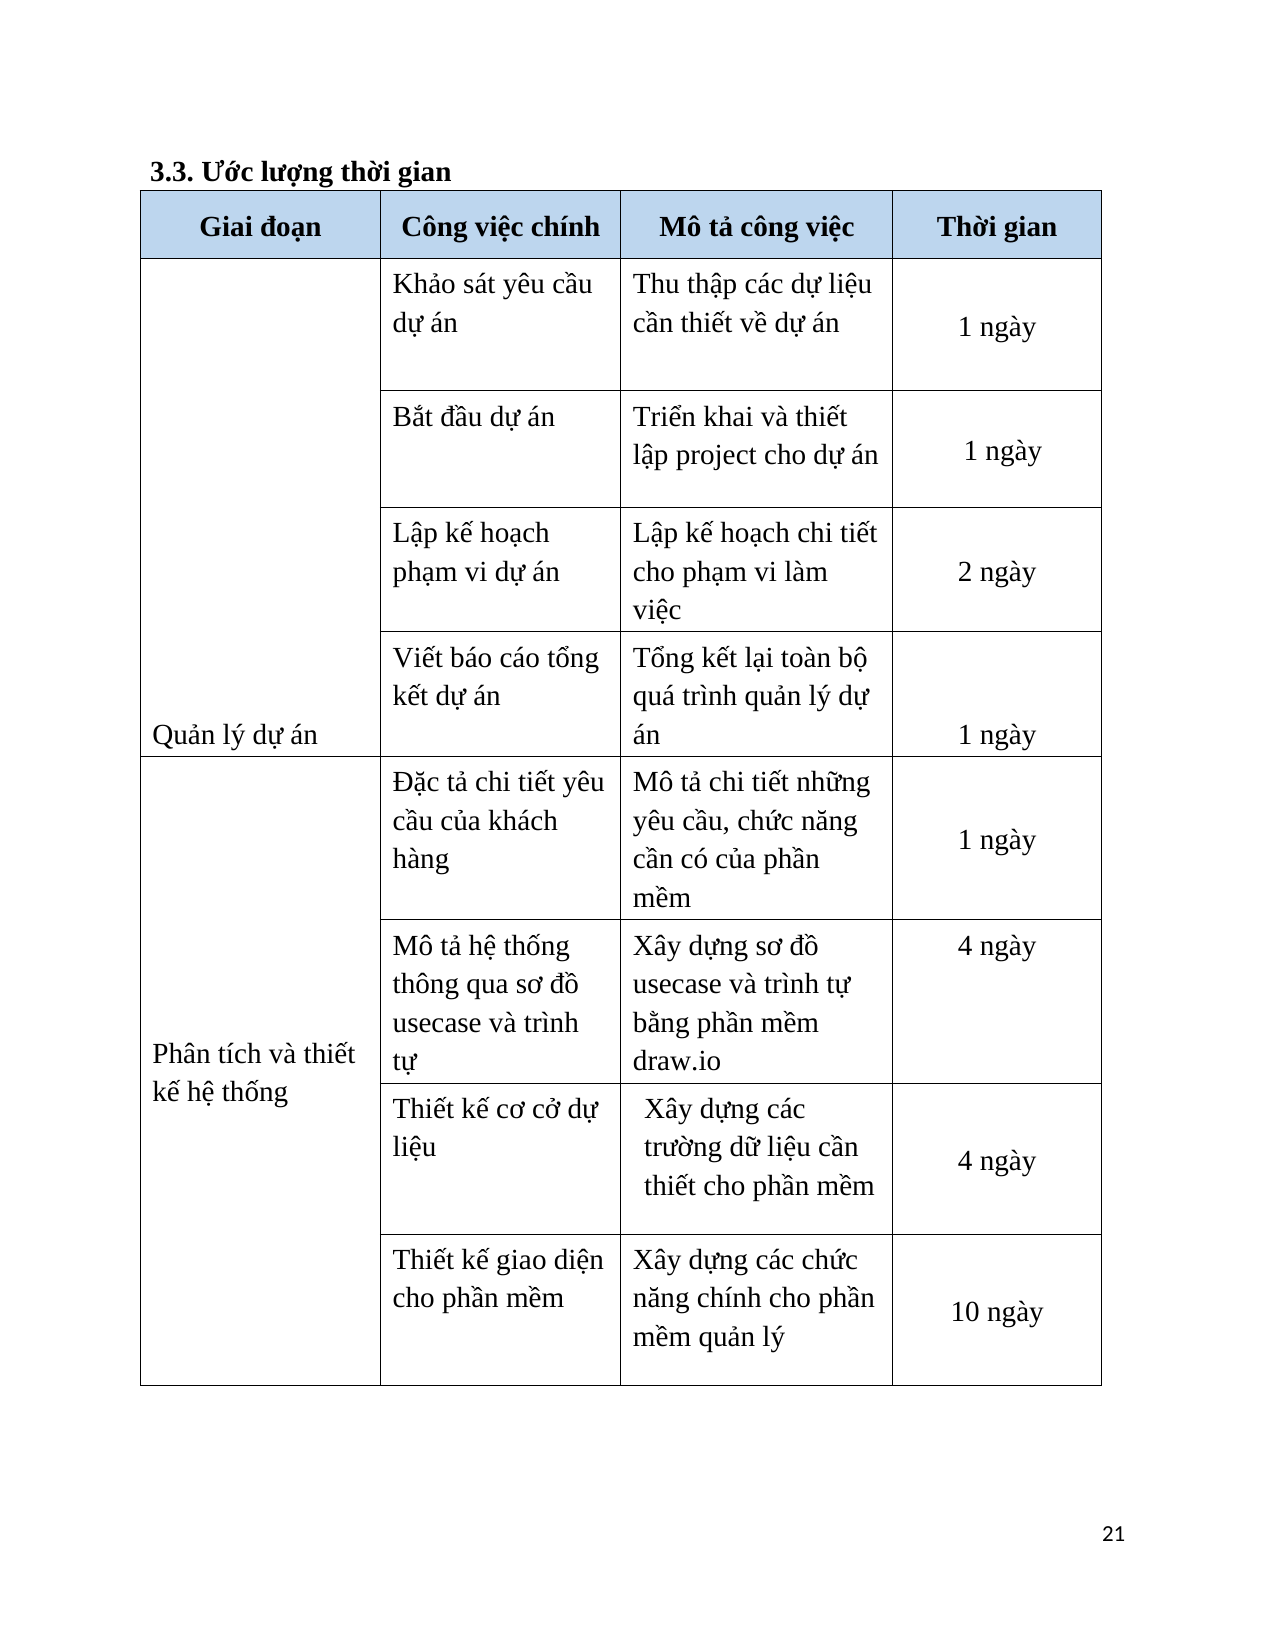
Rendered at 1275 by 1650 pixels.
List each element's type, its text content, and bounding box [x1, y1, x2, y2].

table_cell Xây dựng các chức năng chính cho phần mềm quản lý [621, 1235, 892, 1385]
table_cell 4 ngày [893, 1084, 1101, 1233]
table_cell 1 ngày [893, 632, 1101, 756]
table_cell Đặc tả chi tiết yêu cầu của khách hàng [381, 757, 620, 919]
table_cell Mô tả hệ thống thông qua sơ đồ usecase và trình tự [381, 920, 620, 1082]
table_cell Quản lý dự án [141, 259, 380, 756]
table_cell 1 ngày [893, 757, 1101, 919]
table_header Giai đoạn [141, 191, 380, 258]
table_cell Lập kế hoạch chi tiết cho phạm vi làm việc [621, 508, 892, 631]
table_cell Mô tả chi tiết những yêu cầu, chức năng cần có của phần mềm [621, 757, 892, 919]
table_cell Thiết kế cơ cở dự liệu [381, 1084, 620, 1233]
table_cell Phân tích và thiết kế hệ thống [141, 757, 380, 1385]
table_header Thời gian [893, 191, 1101, 258]
table_cell Bắt đầu dự án [381, 391, 620, 507]
table_cell Tổng kết lại toàn bộ quá trình quản lý dự án [621, 632, 892, 756]
table_cell 1 ngày [893, 259, 1101, 390]
table_cell Triển khai và thiết lập project cho dự án [621, 391, 892, 507]
table_header Công việc chính [381, 191, 620, 258]
table_cell 4 ngày [893, 920, 1101, 1082]
table_cell Xây dựng các trường dữ liệu cần thiết cho phần mềm [621, 1084, 892, 1233]
table_header Mô tả công việc [621, 191, 892, 258]
table_cell Xây dựng sơ đồ usecase và trình tự bằng phần mềm draw.io [621, 920, 892, 1082]
table_cell Lập kế hoạch phạm vi dự án [381, 508, 620, 631]
table_cell Viết báo cáo tổng kết dự án [381, 632, 620, 756]
subtitle 3.3. Ước lượng thời gian [150, 154, 1125, 188]
table_cell 10 ngày [893, 1235, 1101, 1385]
table_cell 1 ngày [893, 391, 1101, 507]
table_cell Thu thập các dự liệu cần thiết về dự án [621, 259, 892, 390]
table_cell Khảo sát yêu cầu dự án [381, 259, 620, 390]
table_cell 2 ngày [893, 508, 1101, 631]
table_cell Thiết kế giao diện cho phần mềm [381, 1235, 620, 1385]
